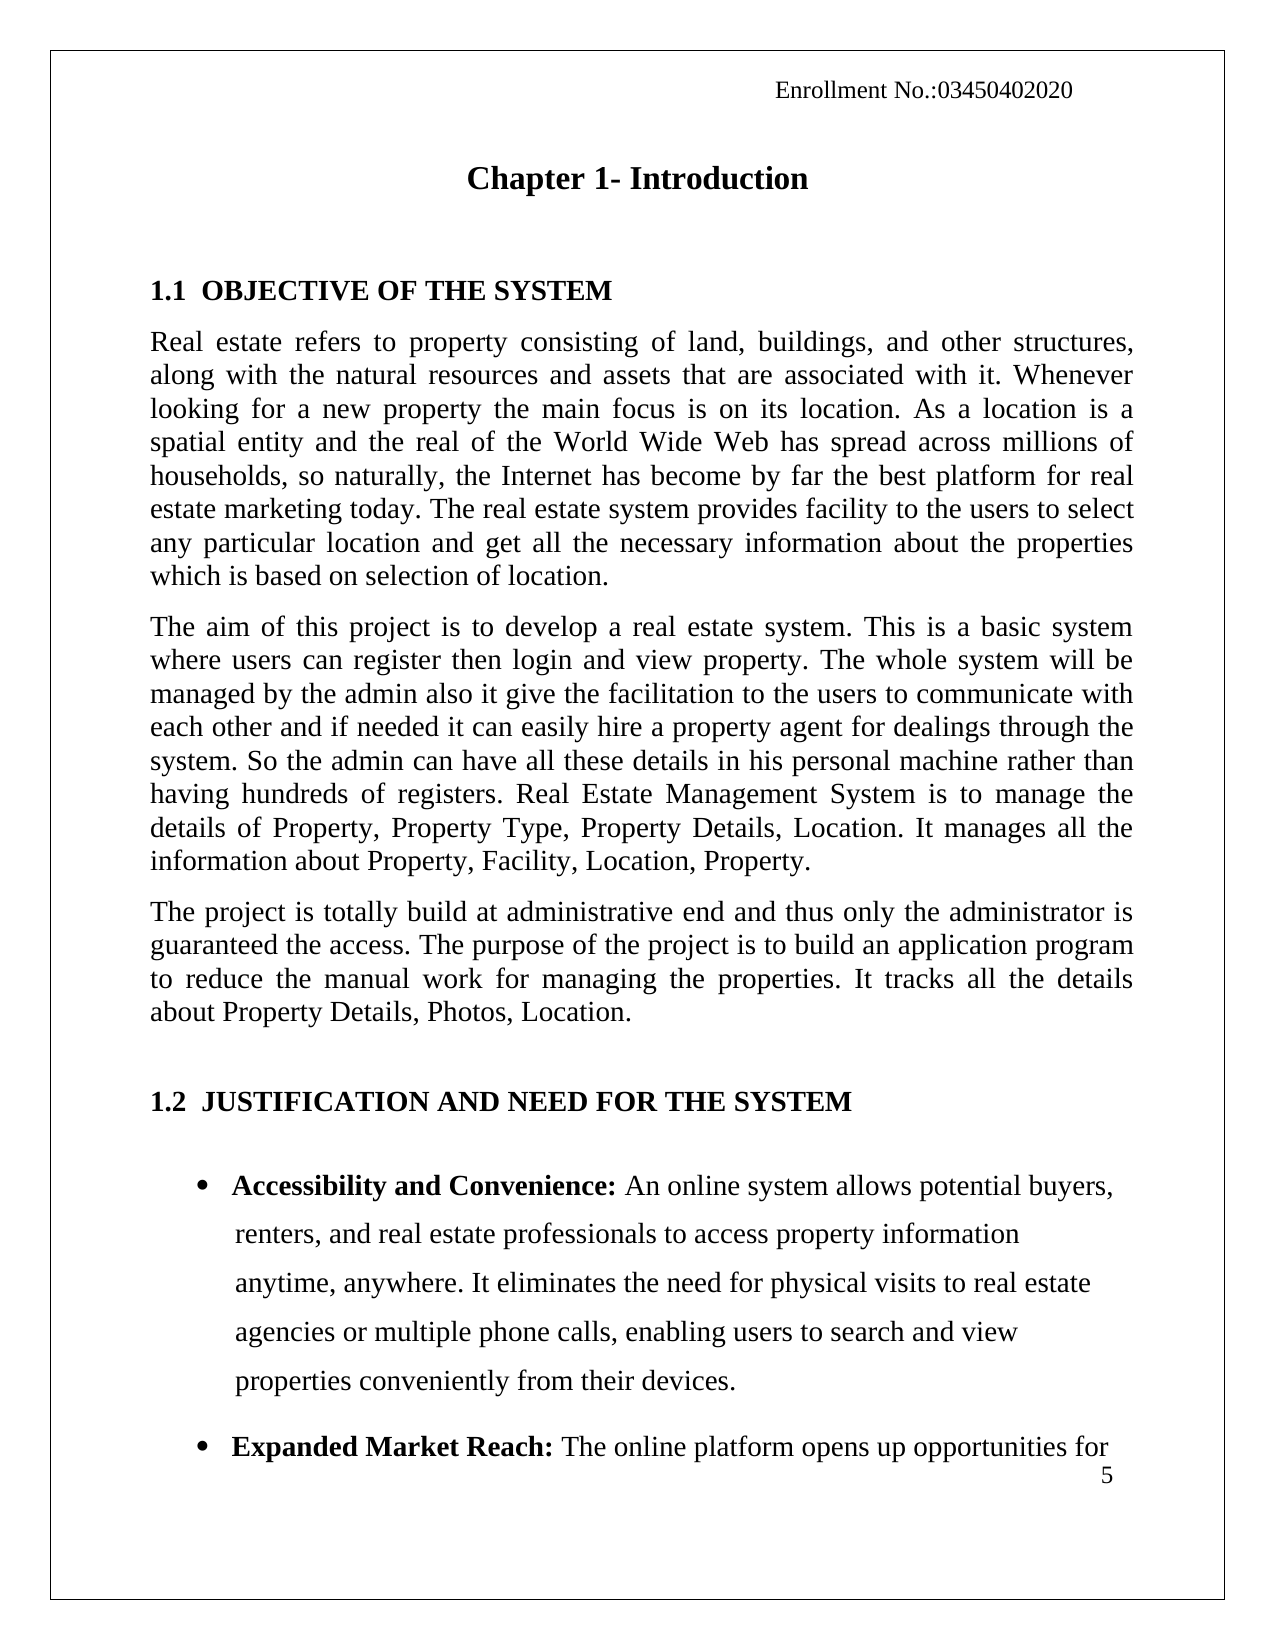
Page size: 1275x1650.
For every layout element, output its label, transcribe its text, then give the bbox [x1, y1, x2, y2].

text The project is totally build at administrative end and thus only the administrator is guaranteed the access. The purpose of the project is to build an application program to reduce the manual work for managing the properties. It tracks all the details about Property Details, Photos, Location. [150, 894, 1135, 1028]
text The aim of this project is to develop a real estate system. This is a basic system where users can register then login and view property. The whole system will be managed by the admin also it give the facilitation to the users to communicate with each other and if needed it can easily hire a property agent for dealings through the system. So the admin can have all these details in his personal machine rather than having hundreds of registers. Real Estate Management System is to manage the details of Property, Property Type, Property Details, Location. It manages all the information about Property, Facility, Location, Property. [150, 609, 1135, 877]
subtitle JUSTIFICATION AND NEED FOR THE SYSTEM [150, 1084, 1224, 1118]
list Expanded Market Reach: The online platform opens up opportunities for [197, 1429, 1128, 1463]
subtitle OBJECTIVE OF THE SYSTEM [150, 273, 1224, 307]
text Real estate refers to property consisting of land, buildings, and other structures, along with the natural resources and assets that are associated with it. Whenever looking for a new property the main focus is on its location. As a location is a spatial entity and the real of the World Wide Web has spread across millions of households, so naturally, the Internet has become by far the best platform for real estate marketing today. The real estate system provides facility to the users to select any particular location and get all the necessary information about the properties which is based on selection of location. [150, 324, 1135, 592]
list Accessibility and Convenience: An online system allows potential buyers, renters, and real estate professionals to access property information anytime, anywhere. It eliminates the need for physical visits to real estate agencies or multiple phone calls, enabling users to search and view properties conveniently from their devices. [197, 1168, 1128, 1397]
subtitle Chapter 1- Introduction [108, 158, 1167, 196]
